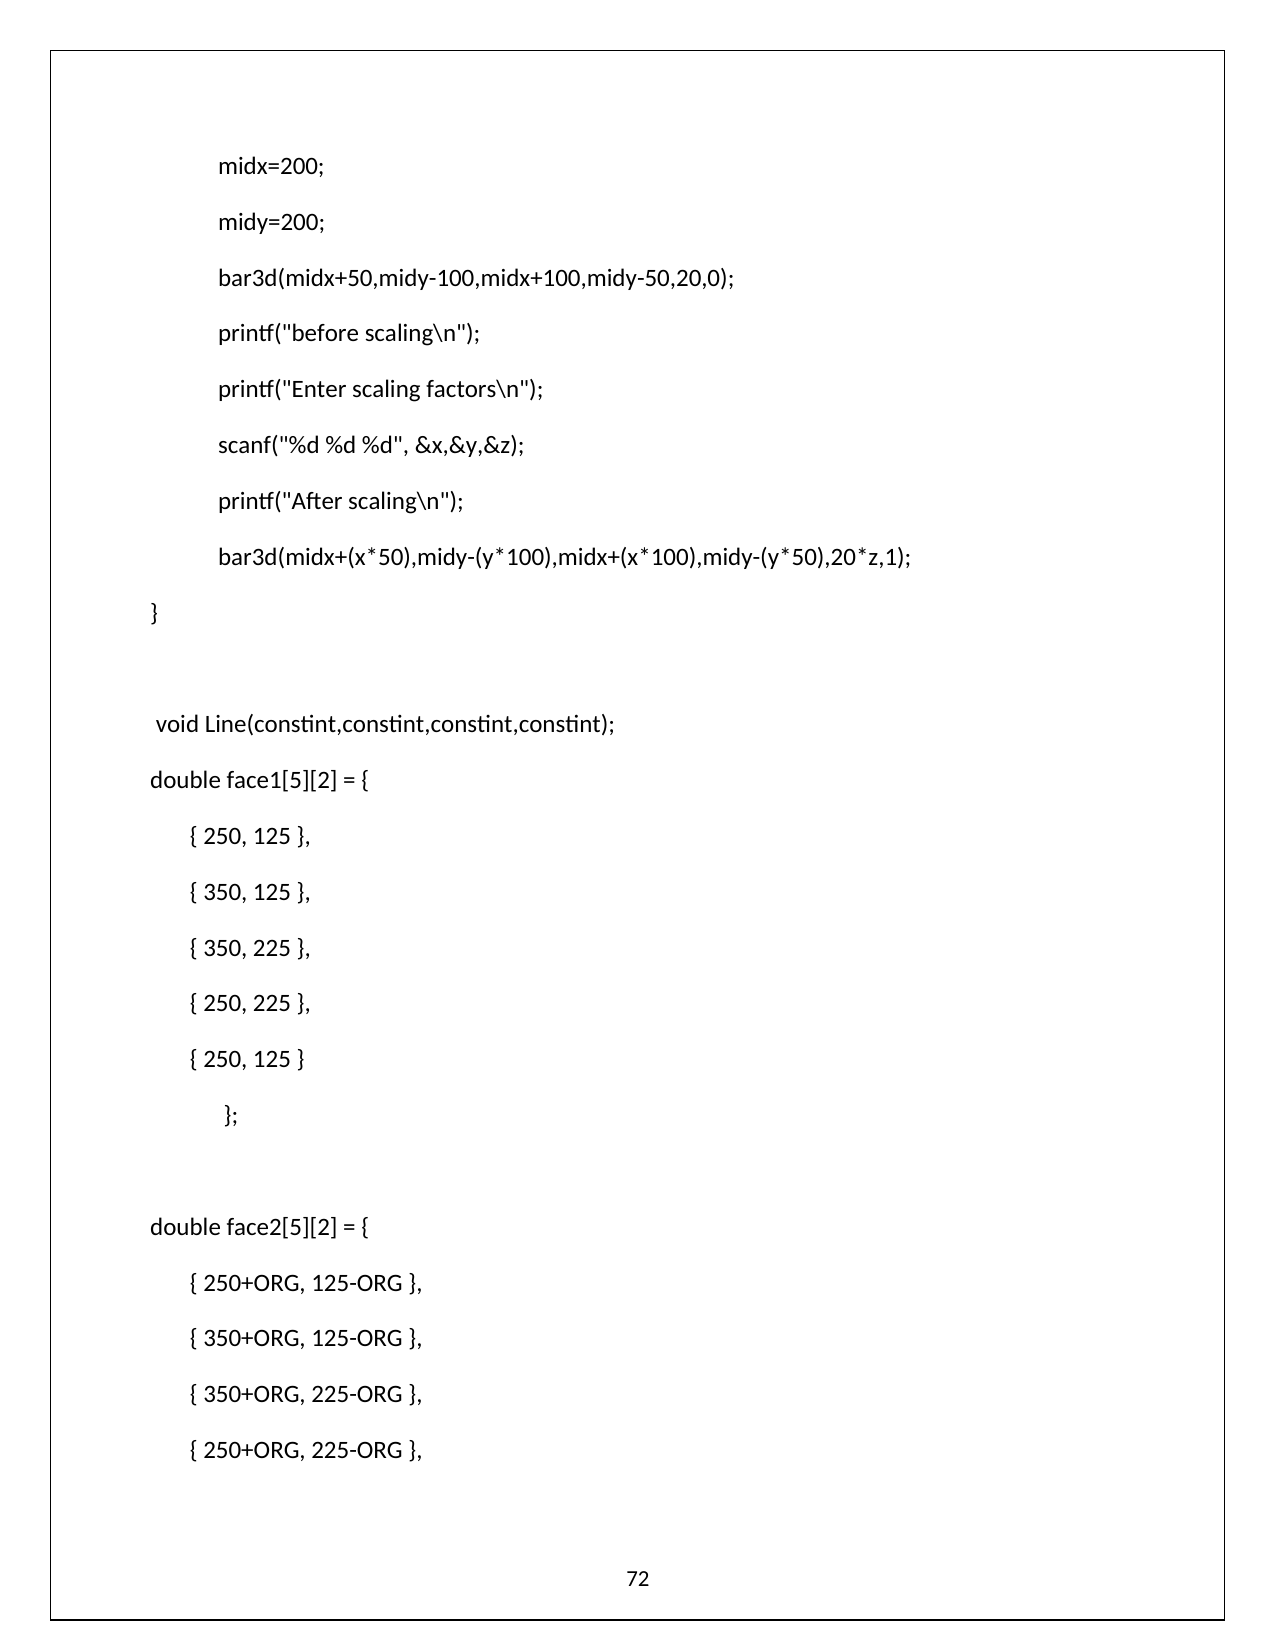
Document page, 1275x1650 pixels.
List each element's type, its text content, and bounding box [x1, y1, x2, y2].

text printf("After scaling\n"); [150, 485, 1125, 516]
text bar3d(midx+(x*50),midy-(y*100),midx+(x*100),midy-(y*50),20*z,1); [150, 541, 1125, 571]
text { 350+ORG, 225-ORG }, [150, 1378, 1125, 1409]
text { 250, 225 }, [150, 987, 1125, 1018]
text { 250, 125 }, [150, 820, 1125, 851]
text printf("before scaling\n"); [150, 317, 1125, 348]
text { 350+ORG, 125-ORG }, [150, 1322, 1125, 1353]
text { 250+ORG, 125-ORG }, [150, 1267, 1125, 1297]
text { 350, 225 }, [150, 932, 1125, 962]
text }; [150, 1099, 1125, 1130]
text midy=200; [150, 206, 1125, 236]
text double face1[5][2] = { [150, 764, 1125, 795]
text { 250+ORG, 225-ORG }, [150, 1434, 1125, 1465]
text scanf("%d %d %d", &x,&y,&z); [150, 429, 1125, 460]
text { 250, 125 } [150, 1043, 1125, 1074]
text } [150, 597, 1125, 627]
text double face2[5][2] = { [150, 1211, 1125, 1241]
text printf("Enter scaling factors\n"); [150, 373, 1125, 404]
text { 350, 125 }, [150, 876, 1125, 906]
text midx=200; [150, 150, 1125, 181]
text bar3d(midx+50,midy-100,midx+100,midy-50,20,0); [150, 262, 1125, 292]
text void Line(constint,constint,constint,constint); [150, 708, 1125, 739]
